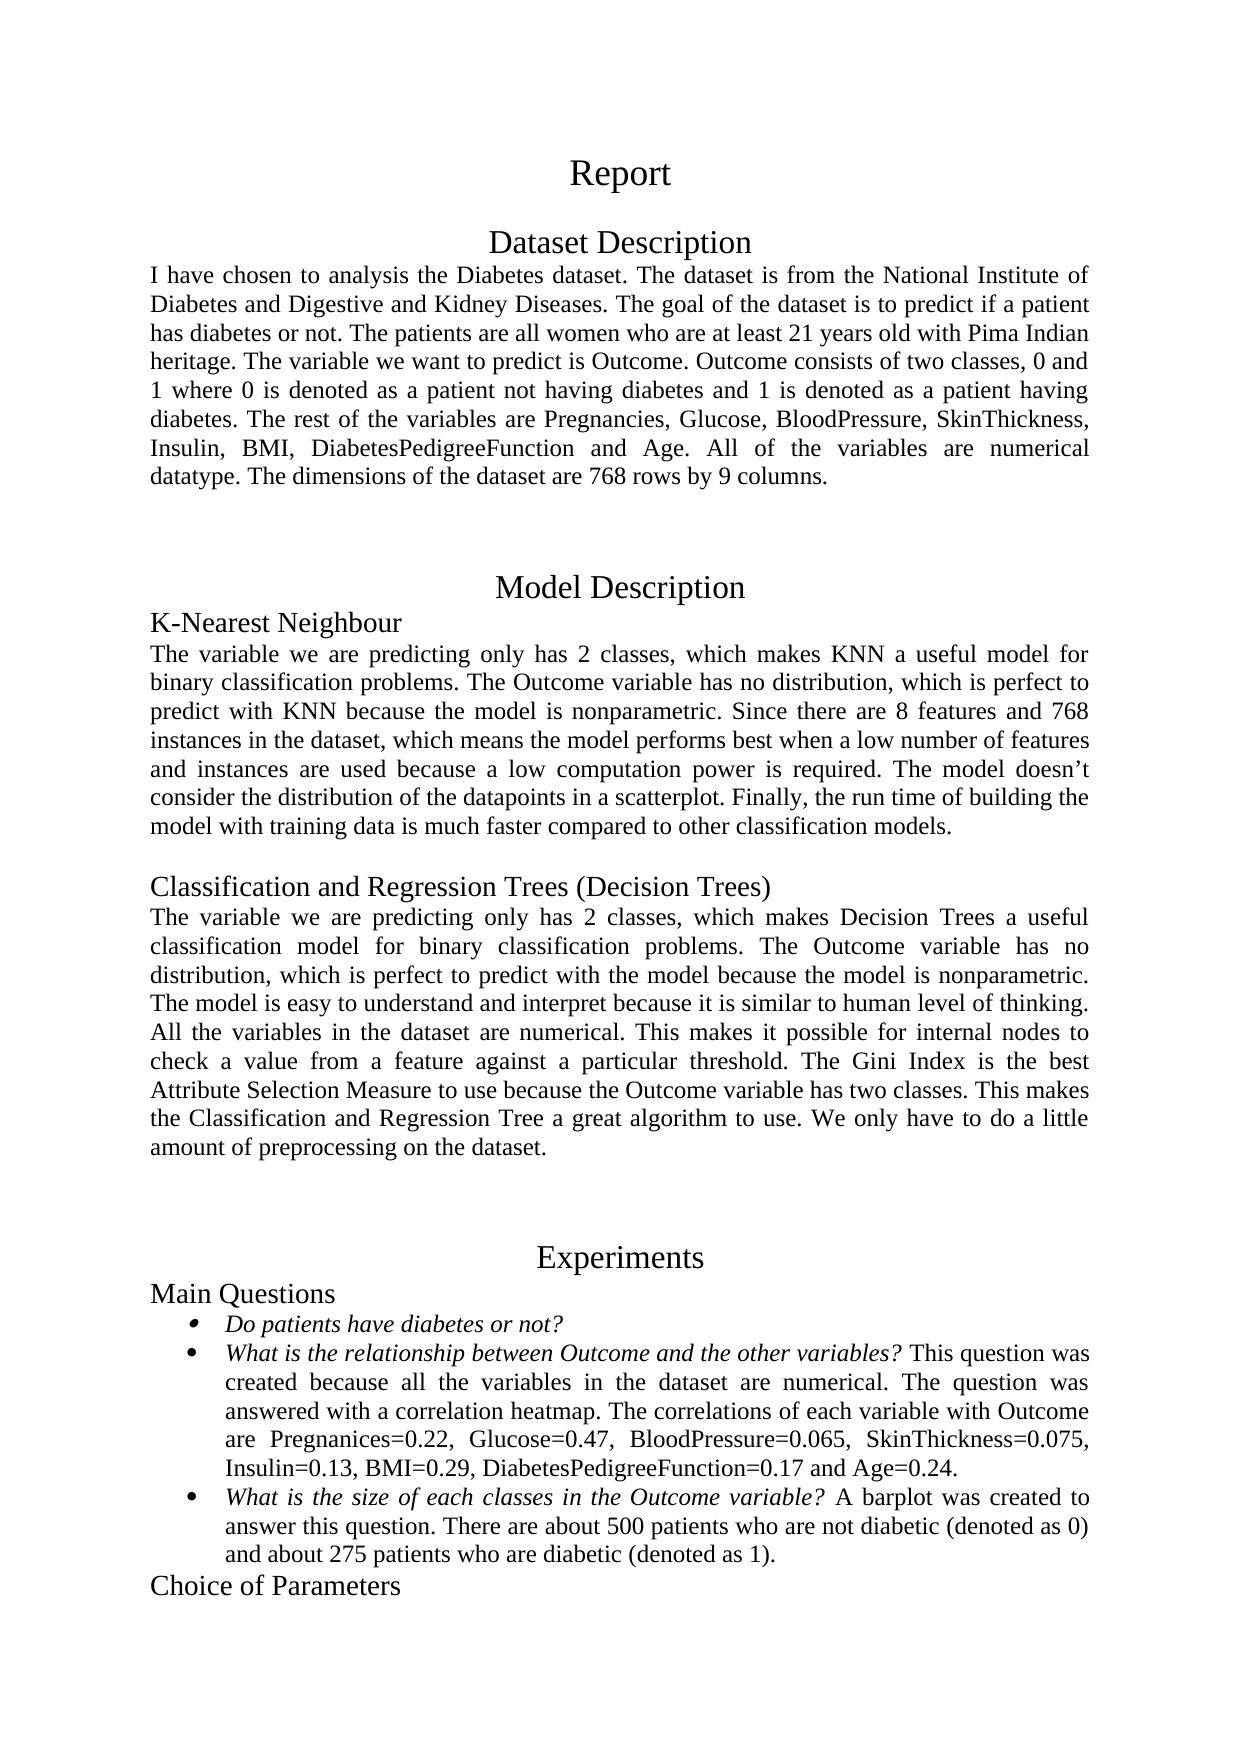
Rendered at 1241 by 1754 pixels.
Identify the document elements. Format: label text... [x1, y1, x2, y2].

text K-Nearest Neighbour [150, 605, 1090, 639]
list What is the relationship between Outcome and the other variables? This question was created because all the variables in the dataset are numerical. The question was answered with a correlation heatmap. The correlations of each variable with Outcome are Pregnanices=0.22, Glucose=0.47, BloodPressure=0.065, SkinThickness=0.075, Insulin=0.13, BMI=0.29, DiabetesPedigreeFunction=0.17 and Age=0.24. [187, 1338, 1090, 1482]
text Experiments [150, 1238, 1090, 1276]
text I have chosen to analysis the Diabetes dataset. The dataset is from the National Institute of Diabetes and Digestive and Kidney Diseases. The goal of the dataset is to predict if a patient has diabetes or not. The patients are all women who are at least 21 years old with Pima Indian heritage. The variable we want to predict is Outcome. Outcome consists of two classes, 0 and 1 where 0 is denoted as a patient not having diabetes and 1 is denoted as a patient having diabetes. The rest of the variables are Pregnancies, Glucose, BloodPressure, SkinThickness, Insulin, BMI, DiabetesPedigreeFunction and Age. All of the variables are numerical datatype. The dimensions of the dataset are 768 rows by 9 columns. [150, 260, 1090, 490]
text Main Questions [150, 1276, 1090, 1309]
text Choice of Parameters [150, 1568, 1090, 1602]
text Report [150, 150, 1090, 193]
list What is the size of each classes in the Outcome variable? A barplot was created to answer this question. There are about 500 patients who are not diabetic (denoted as 0) and about 275 patients who are diabetic (denoted as 1). [187, 1482, 1090, 1568]
text Dataset Description [150, 222, 1090, 260]
text Classification and Regression Trees (Decision Trees) [150, 869, 1090, 902]
text The variable we are predicting only has 2 classes, which makes Decision Trees a useful classification model for binary classification problems. The Outcome variable has no distribution, which is perfect to predict with the model because the model is nonparametric. The model is easy to understand and interpret because it is similar to human level of thinking. All the variables in the dataset are numerical. This makes it possible for internal nodes to check a value from a feature against a particular threshold. The Gini Index is the best Attribute Selection Measure to use because the Outcome variable has two classes. This makes the Classification and Regression Tree a great algorithm to use. We only have to do a little amount of preprocessing on the dataset. [150, 902, 1090, 1161]
text Model Description [150, 567, 1090, 605]
list Do patients have diabetes or not? [187, 1309, 1090, 1338]
text The variable we are predicting only has 2 classes, which makes KNN a useful model for binary classification problems. The Outcome variable has no distribution, which is perfect to predict with KNN because the model is nonparametric. Since there are 8 features and 768 instances in the dataset, which means the model performs best when a low number of features and instances are used because a low computation power is required. The model doesn’t consider the distribution of the datapoints in a scatterplot. Finally, the run time of building the model with training data is much faster compared to other classification models. [150, 639, 1090, 840]
